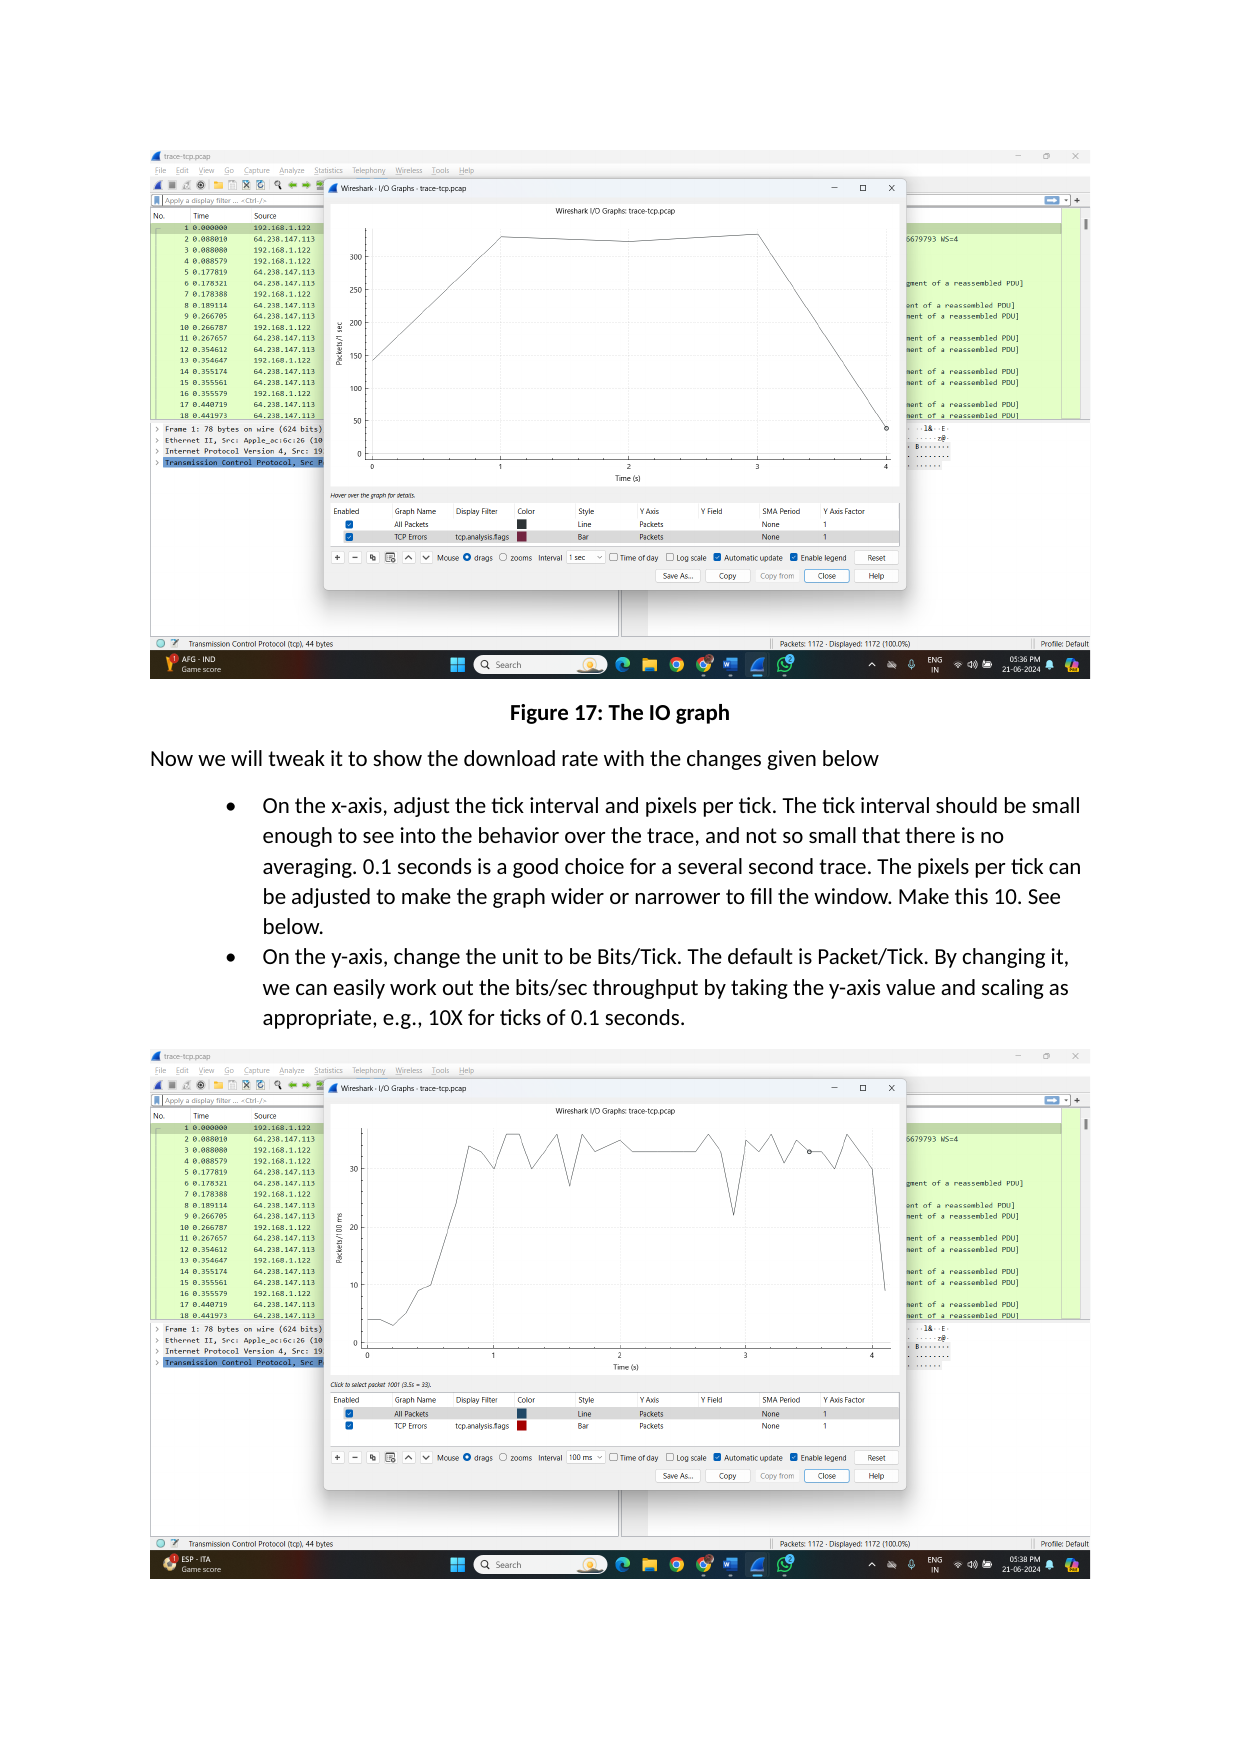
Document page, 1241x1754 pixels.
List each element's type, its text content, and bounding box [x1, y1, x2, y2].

picture [150, 1049, 1091, 1579]
text Figure 17: The IO graph [150, 698, 1090, 726]
list On the y-axis, change the unit to be Bits/Tick. The default is Packet/Tick. By changing it, we can easily work out the bits/sec throughput by taking the y-axis value and scaling as appropriate, e.g., 10X for ticks of 0.1 seconds. [225, 942, 1090, 1031]
picture [150, 150, 1091, 679]
text Now we will tweak it to show the download rate with the changes given below [150, 744, 1090, 773]
list On the x-axis, adjust the tick interval and pixels per tick. The tick interval should be small enough to see into the behavior over the trace, and not so small that there is no averaging. 0.1 seconds is a good choice for a several second trace. The pixels per tick can be adjusted to make the graph wider or narrower to fill the window. Make this 10. See below. [225, 791, 1090, 940]
